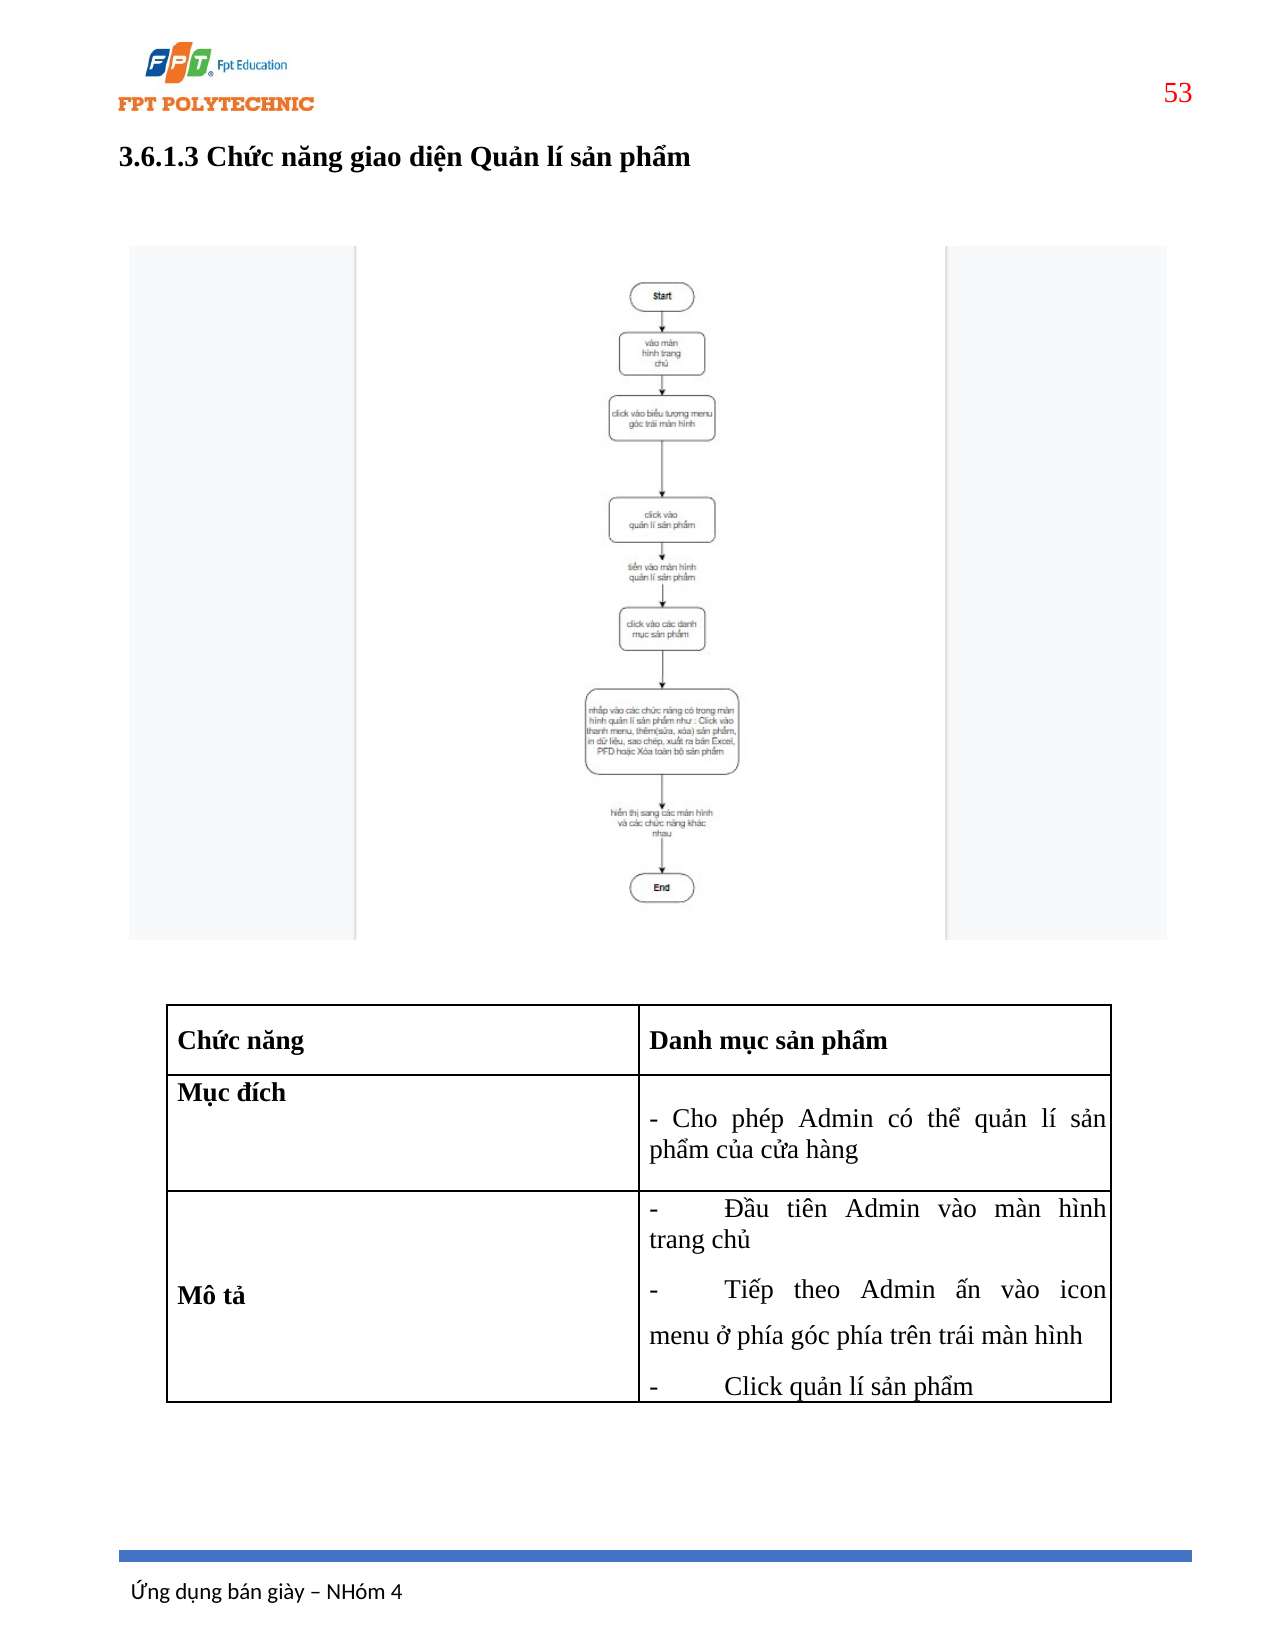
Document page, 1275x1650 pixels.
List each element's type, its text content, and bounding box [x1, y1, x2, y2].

table_cell Mục đích [168, 1076, 638, 1190]
subtitle 3.6.1.3 Chức năng giao diện Quản lí sản phẩm [118, 139, 1192, 172]
picture [129, 246, 1167, 940]
table_cell - Cho phép Admin có thể quản lí sản phẩm của cửa hàng [640, 1076, 1110, 1190]
picture [118, 42, 316, 111]
table_cell Đầu tiên Admin vào màn hình trang chủ Tiếp theo Admin ấn vào icon menu ở phía góc phía trên trái màn hình Click quản lí sản phẩm [640, 1192, 1110, 1401]
table_header Chức năng [168, 1006, 638, 1074]
table_header Danh mục sản phẩm [640, 1006, 1110, 1074]
table_cell Mô tả [168, 1192, 638, 1401]
